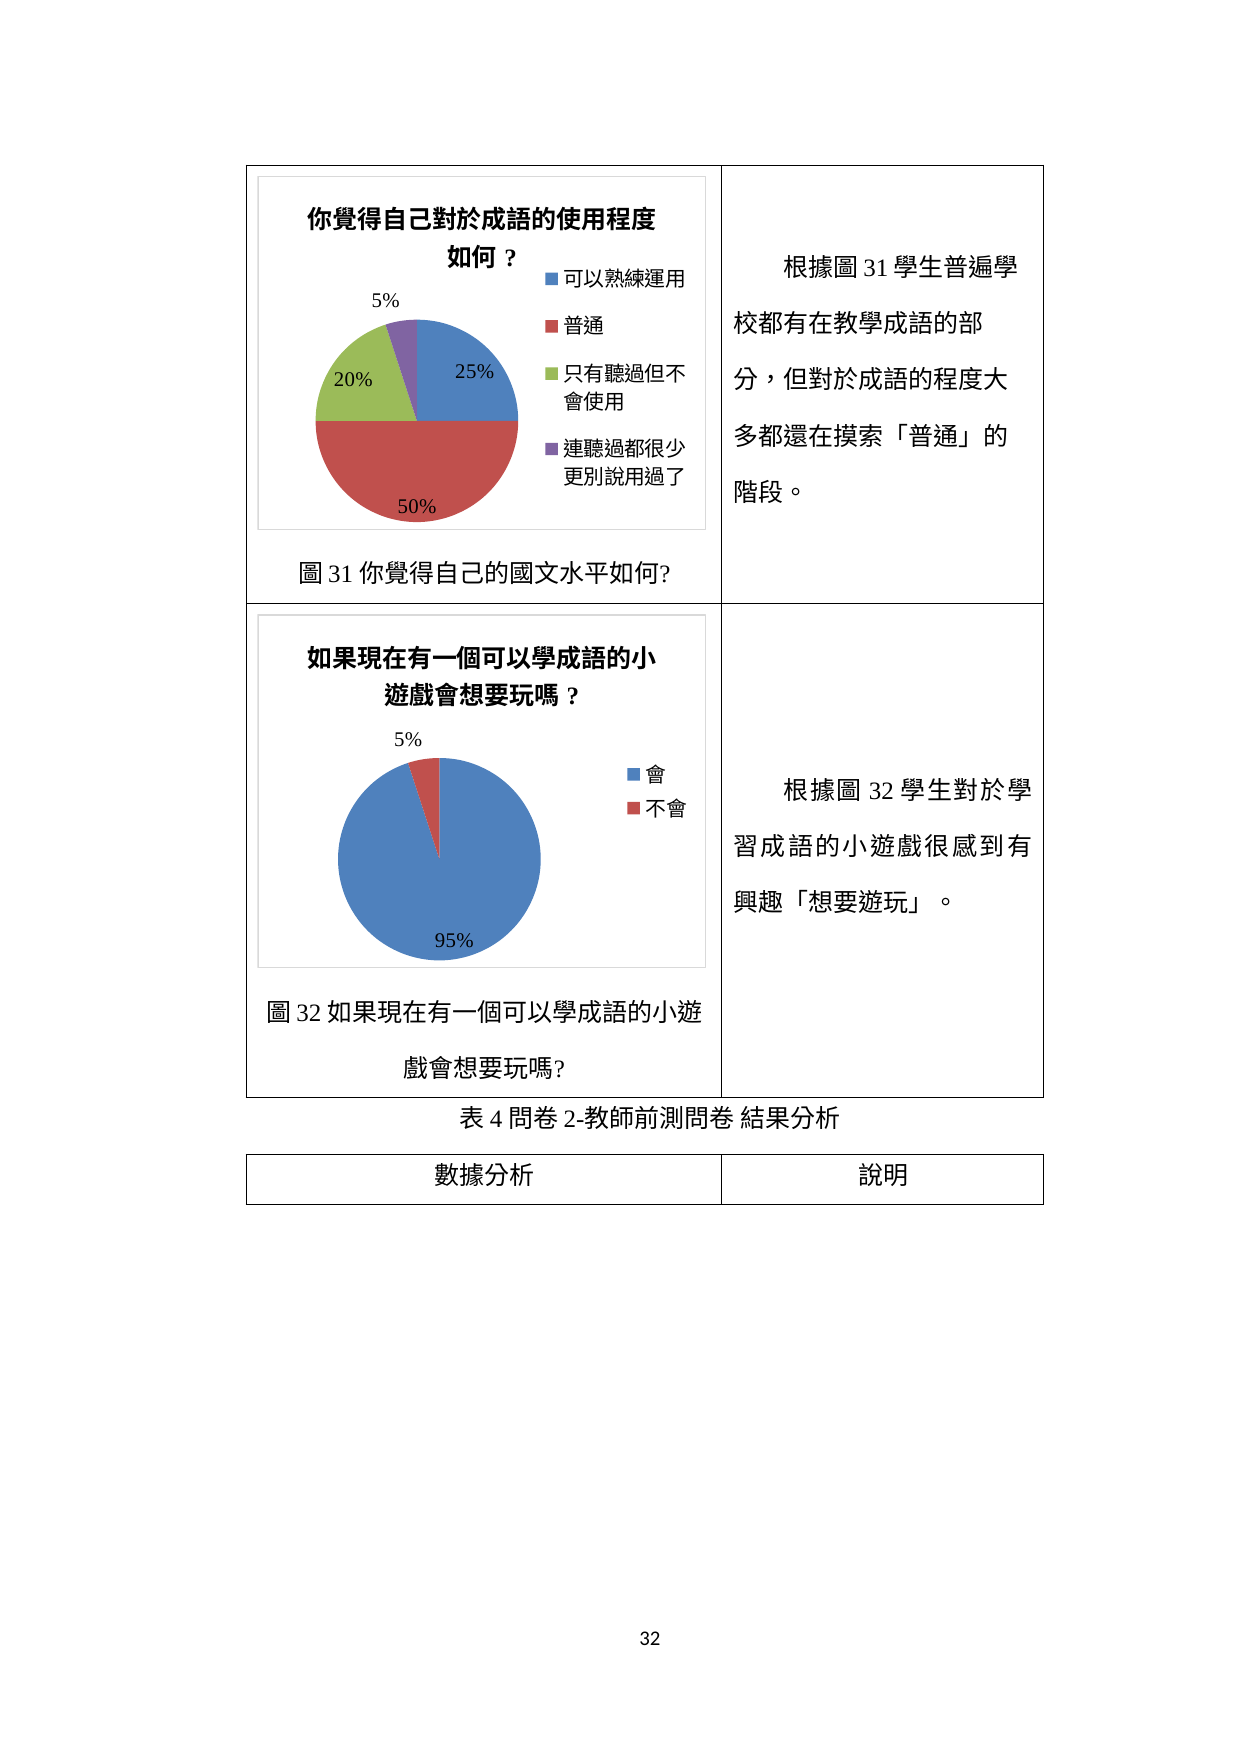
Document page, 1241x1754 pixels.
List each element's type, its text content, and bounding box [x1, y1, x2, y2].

table_header 說明 [722, 1155, 1043, 1204]
table_cell 圖31 你覺得自己的國文水平如何? [247, 166, 721, 603]
text 表4 問卷2-教師前測問卷 結果分析 [246, 1098, 1053, 1136]
table_header 數據分析 [247, 1155, 721, 1204]
table_cell 根據圖32學生對於學習成語的小遊戲很感到有興趣「想要遊玩」。 [722, 604, 1043, 1097]
table_cell 根據圖31學生普遍學校都有在教學成語的部分，但對於成語的程度大多都還在摸索「普通」的階段。 [722, 166, 1043, 603]
table_cell 圖32 如果現在有一個可以學成語的小遊戲會想要玩嗎? [247, 604, 721, 1097]
